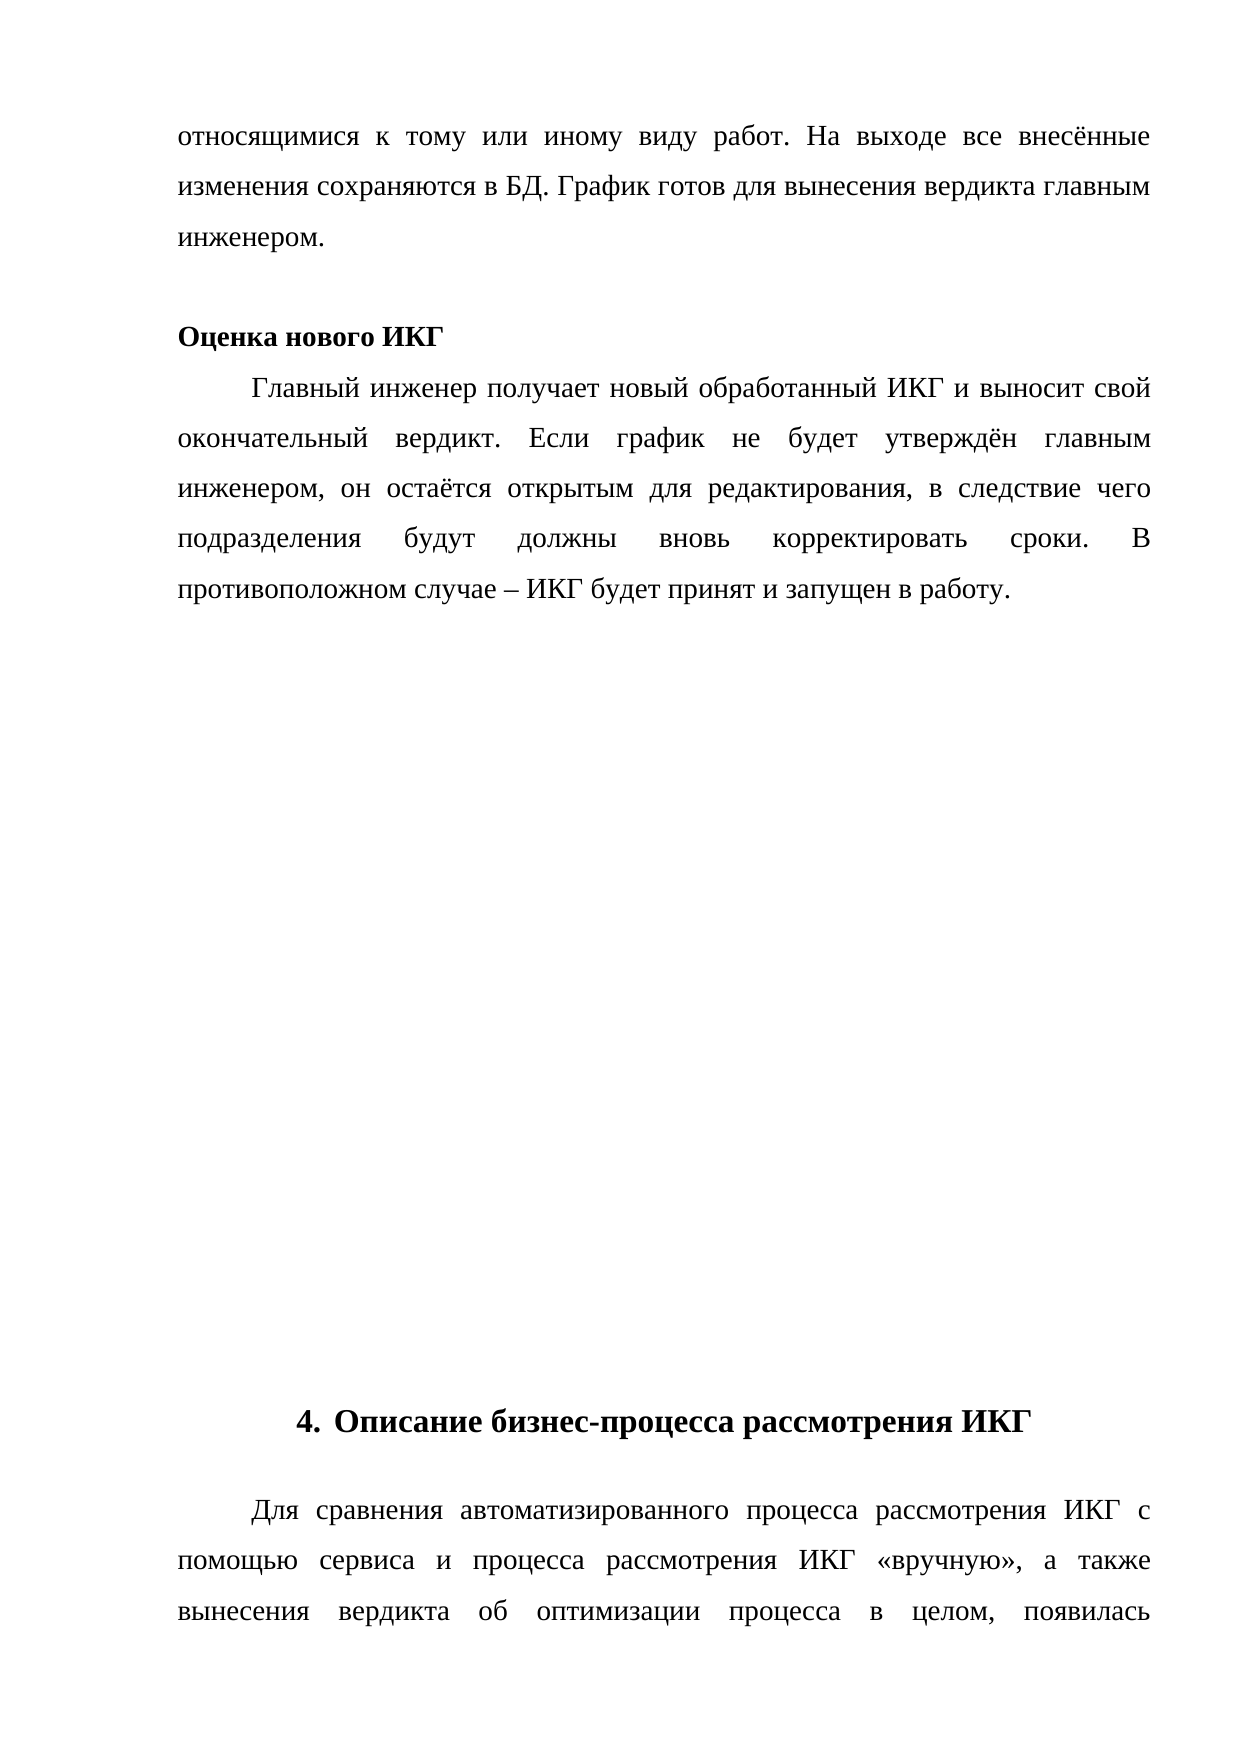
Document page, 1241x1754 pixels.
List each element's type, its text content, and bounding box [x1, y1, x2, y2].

text Главный инженер получает новый обработанный ИКГ и выносит свой окончательный вердикт. Если график не будет утверждён главным инженером, он остаётся открытым для редактирования, в следствие чего подразделения будут должны вновь корректировать сроки. В противоположном случае – ИКГ будет принят и запущен в работу. [177, 370, 1152, 604]
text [177, 1492, 1152, 1626]
subtitle Описание бизнес-процесса рассмотрения ИКГ [177, 1401, 1152, 1439]
text Оценка нового ИКГ [177, 319, 1152, 353]
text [177, 118, 1152, 252]
